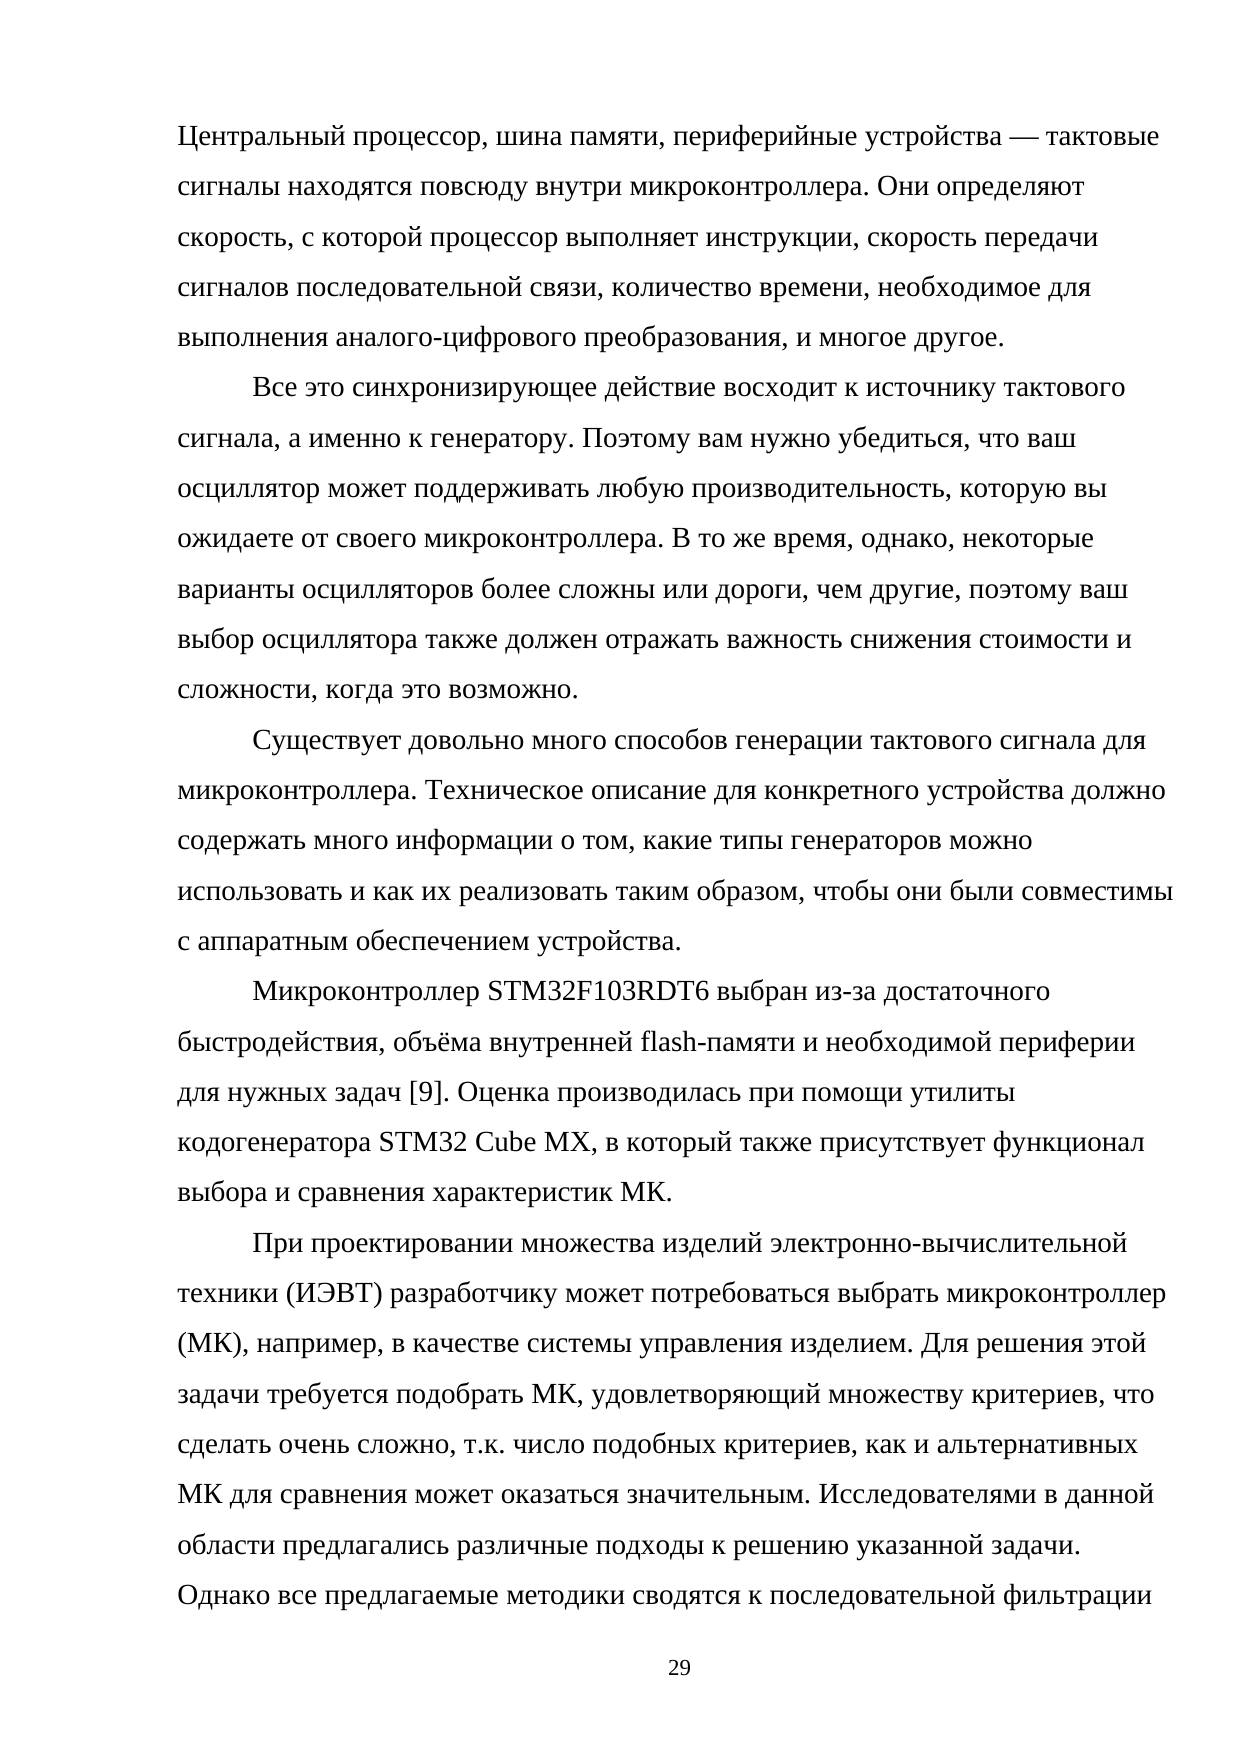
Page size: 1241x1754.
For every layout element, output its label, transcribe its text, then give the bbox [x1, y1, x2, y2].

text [177, 118, 1182, 353]
text Существует довольно много способов генерации тактового сигнала для микроконтроллера. Техническое описание для конкретного устройства должно содержать много информации о том, какие типы генераторов можно использовать и как их реализовать таким образом, чтобы они были совместимы с аппаратным обеспечением устройства. [177, 722, 1182, 957]
text Микроконтроллер STM32F103RDT6 выбран из-за достаточного быстродействия, объёма внутренней flash-памяти и необходимой периферии для нужных задач [9]. Оценка производилась при помощи утилиты кодогенератора STM32 Cube MX, в который также присутствует функционал выбора и сравнения характеристик МК. [177, 973, 1182, 1208]
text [177, 1225, 1182, 1611]
text Все это синхронизирующее действие восходит к источнику тактового сигнала, а именно к генератору. Поэтому вам нужно убедиться, что ваш осциллятор может поддерживать любую производительность, которую вы ожидаете от своего микроконтроллера. В то же время, однако, некоторые варианты осцилляторов более сложны или дороги, чем другие, поэтому ваш выбор осциллятора также должен отражать важность снижения стоимости и сложности, когда это возможно. [177, 369, 1182, 705]
